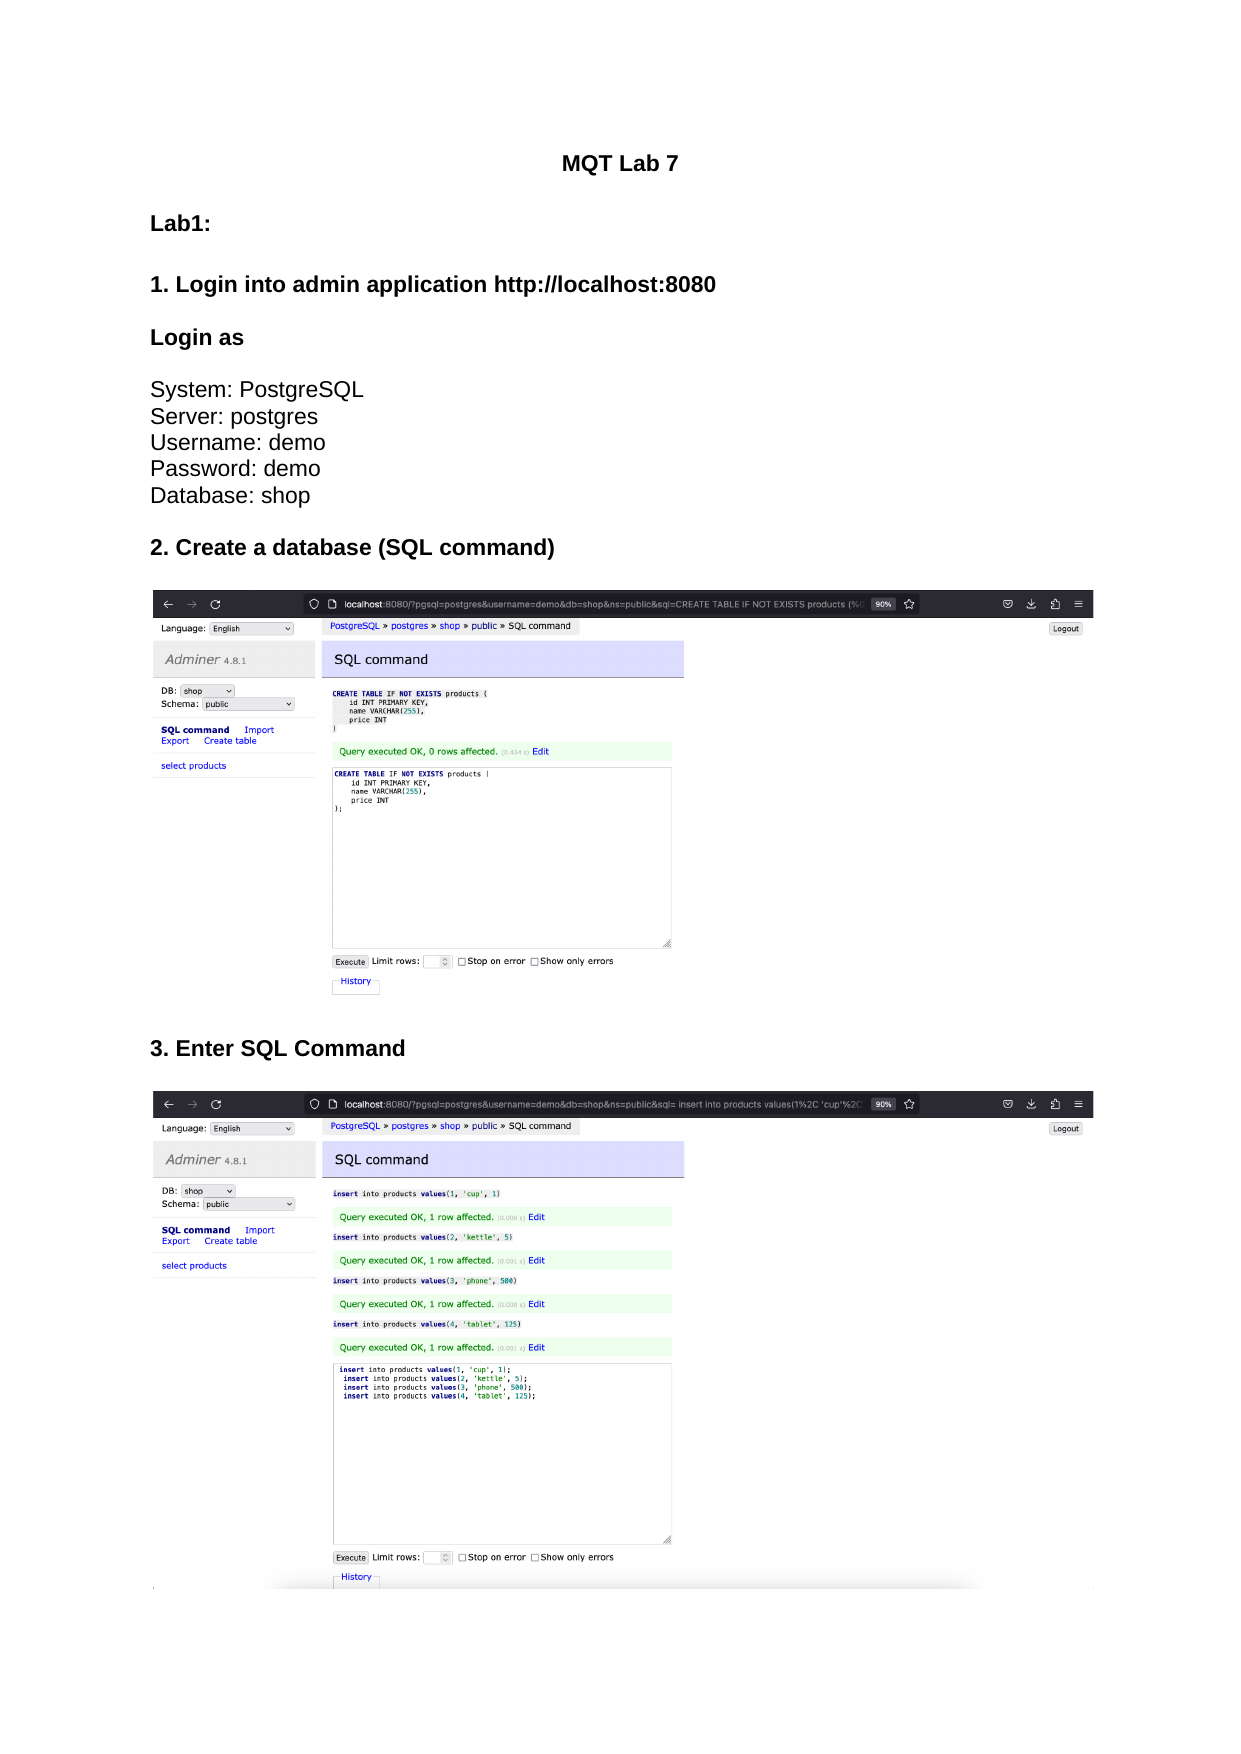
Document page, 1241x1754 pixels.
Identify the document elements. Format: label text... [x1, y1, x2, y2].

text Database: shop [150, 482, 1090, 508]
picture [153, 590, 1094, 1007]
text Login as [150, 323, 1090, 350]
text Password: demo [150, 455, 1090, 482]
text 1. Login into admin application http://localhost:8080 [150, 271, 1090, 297]
text MQT Lab 7 [150, 150, 1090, 176]
text System: PostgreSQL [150, 376, 1090, 403]
picture [153, 1091, 1094, 1589]
text 3. Enter SQL Command [150, 1035, 1090, 1061]
text Username: demo [150, 429, 1090, 455]
text Lab1: [150, 210, 1090, 237]
text Server: postgres [150, 403, 1090, 429]
text 2. Create a database (SQL command) [150, 534, 1090, 561]
